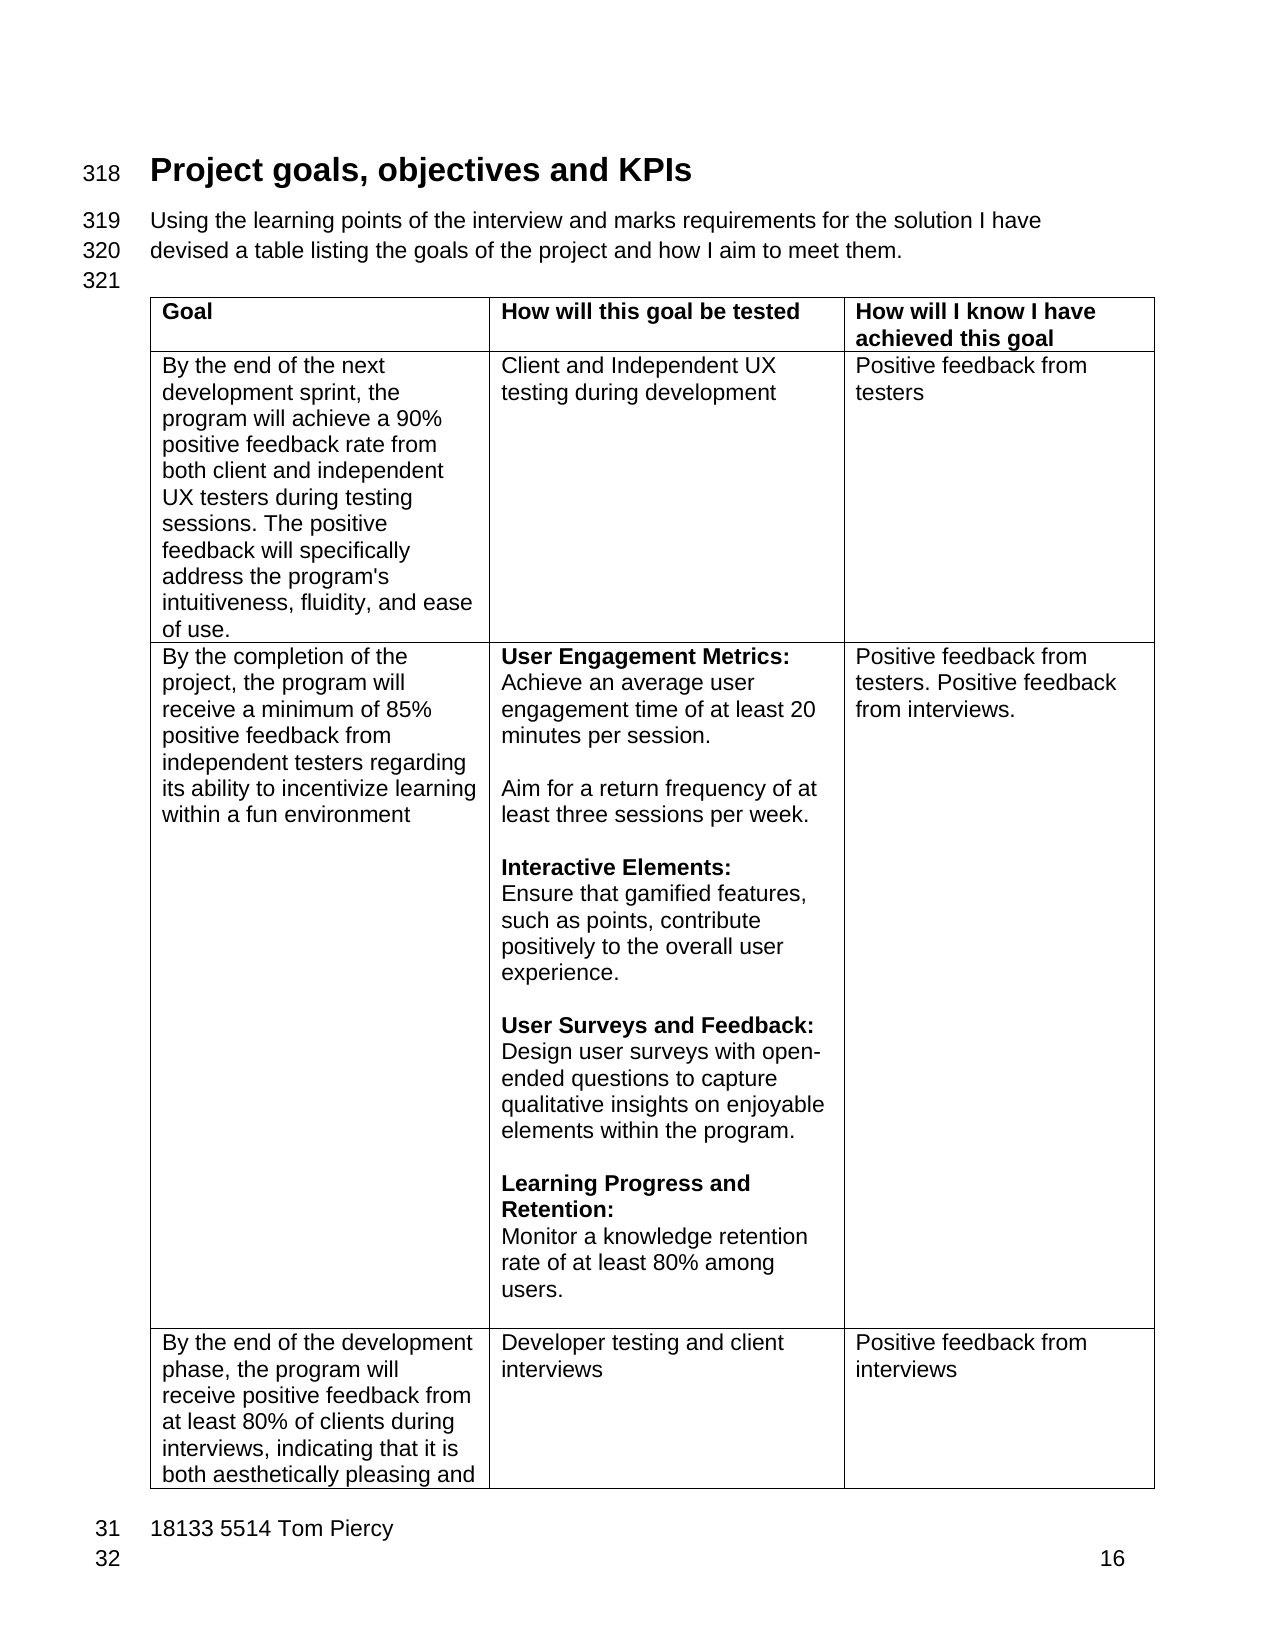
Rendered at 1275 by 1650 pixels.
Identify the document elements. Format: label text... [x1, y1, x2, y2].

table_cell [490, 1329, 844, 1487]
table_header Goal [151, 298, 489, 351]
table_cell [845, 1329, 1154, 1487]
table_header How will this goal be tested [490, 298, 844, 351]
table_cell By the end of the next development sprint, the program will achieve a 90% positive feedback rate from both client and independent UX testers during testing sessions. The positive feedback will specifically address the program's intuitiveness, fluidity, and ease of use. [151, 352, 489, 642]
text Using the learning points of the interview and marks requirements for the solution I have devised a table listing the goals of the project and how I aim to meet them. [150, 207, 1125, 263]
table_cell Positive feedback from testers [845, 352, 1154, 642]
table_cell By the completion of the project, the program will receive a minimum of 85% positive feedback from independent testers regarding its ability to incentivize learning within a fun environment [151, 643, 489, 1328]
table_cell User Engagement Metrics: Achieve an average user engagement time of at least 20 minutes per session. Aim for a return frequency of at least three sessions per week. Interactive Elements: Ensure that gamified features, such as points, contribute positively to the overall user experience. User Surveys and Feedback: Design user surveys with open-ended questions to capture qualitative insights on enjoyable elements within the program. Learning Progress and Retention: Monitor a knowledge retention rate of at least 80% among users. [490, 643, 844, 1328]
table_cell Client and Independent UX testing during development [490, 352, 844, 642]
table_cell Positive feedback from testers. Positive feedback from interviews. [845, 643, 1154, 1328]
table_header How will I know I have achieved this goal [845, 298, 1154, 351]
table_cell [151, 1329, 489, 1487]
subtitle Project goals, objectives and KPIs [150, 150, 1125, 188]
